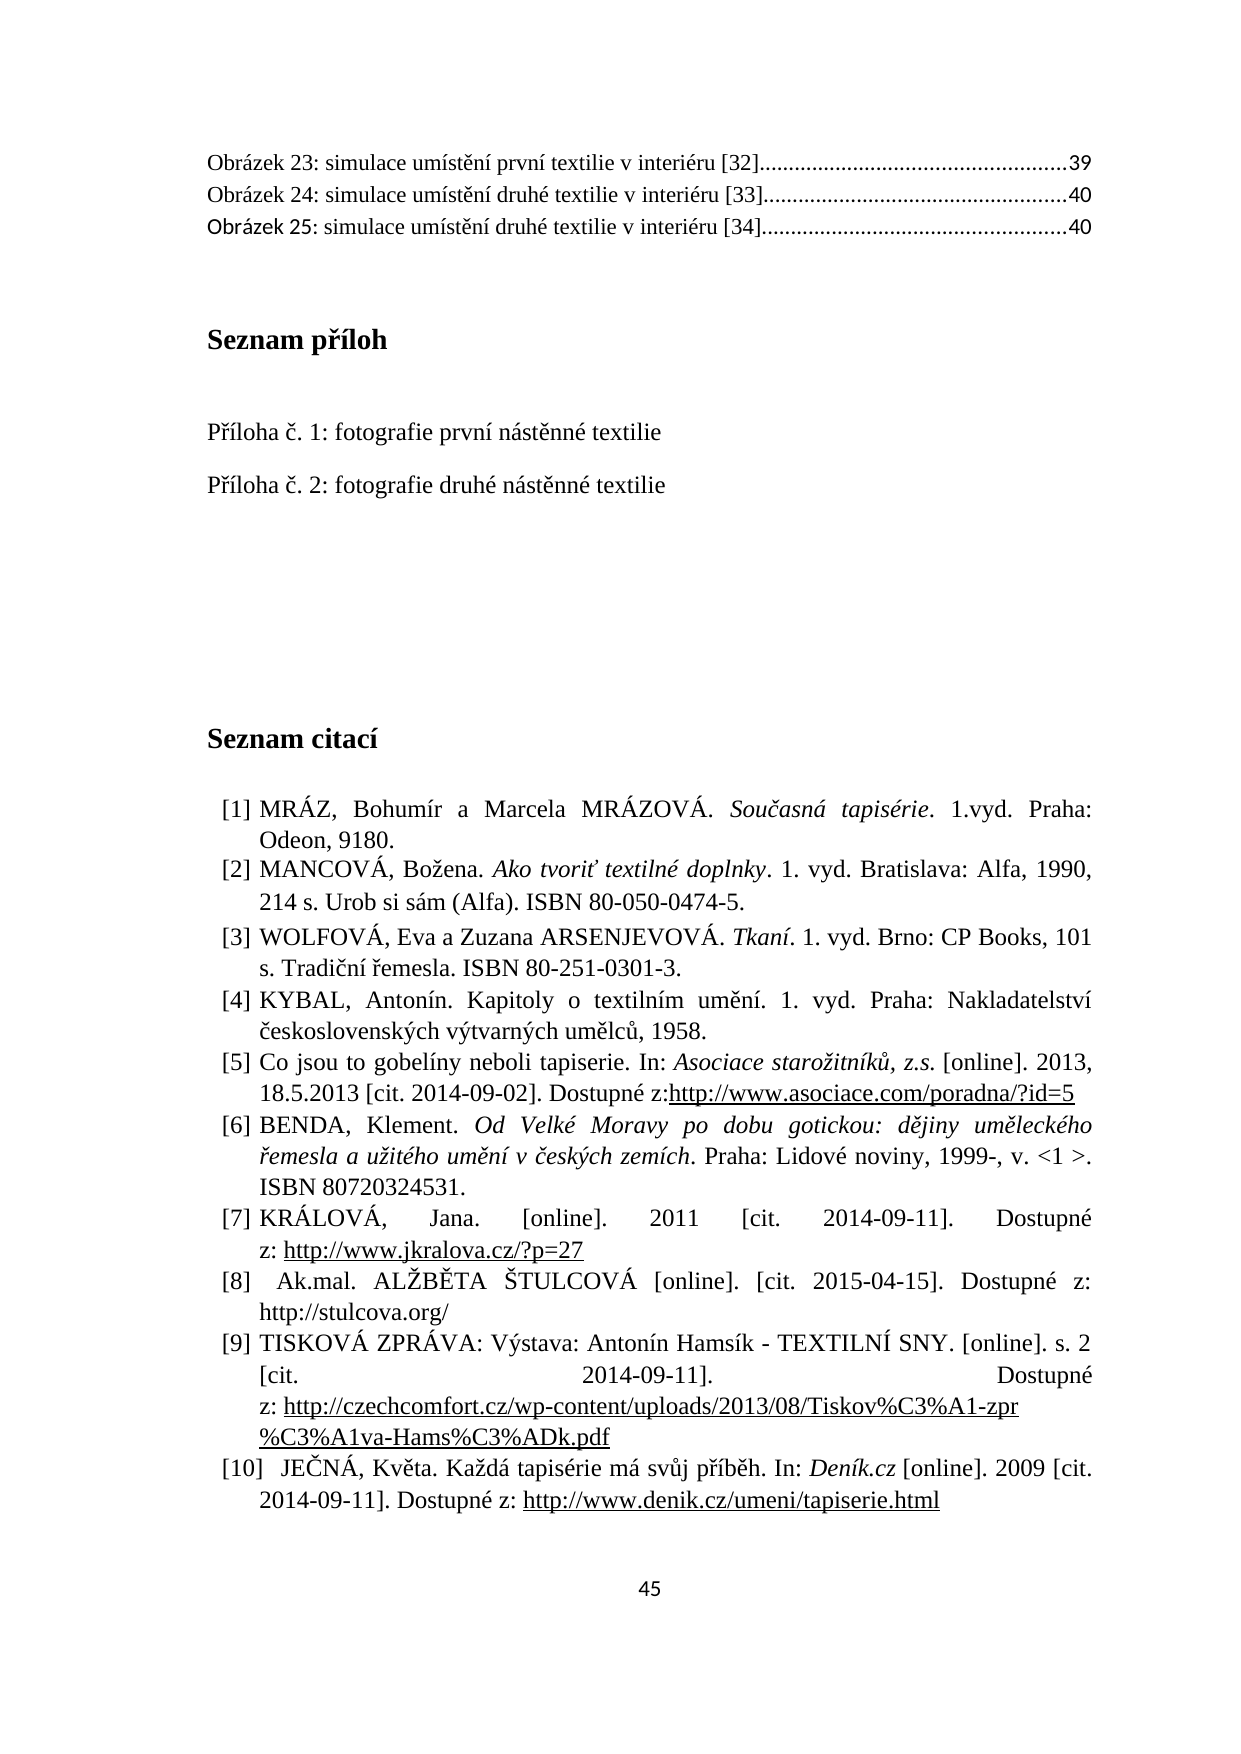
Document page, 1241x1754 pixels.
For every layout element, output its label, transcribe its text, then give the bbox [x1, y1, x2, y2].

subtitle Seznam citací [207, 721, 1092, 755]
list KYBAL, Antonín. Kapitoly o textilním umění. 1. vyd. Praha: Nakladatelství československých výtvarných umělců, 1958. [222, 982, 1092, 1045]
list KRÁLOVÁ, Jana. [online]. 2011 [cit. 2014-09-11]. Dostupné z: http://www.jkralova.cz/?p=27 [222, 1201, 1092, 1263]
list Ak.mal. ALŽBĚTA ŠTULCOVÁ [online]. [cit. 2015-04-15]. Dostupné z: http://stulcova.org/ [222, 1263, 1092, 1326]
text Obrázek 25: simulace umístění druhé textilie v interiéru [34] 40 [207, 212, 1092, 240]
list BENDA, Klement. Od Velké Moravy po dobu gotickou: dějiny uměleckého řemesla a užitého umění v českých zemích. Praha: Lidové noviny, 1999-, v. <1 >. ISBN 80720324531. [222, 1107, 1092, 1201]
subtitle Seznam příloh [207, 322, 1092, 356]
text Obrázek 23: simulace umístění první textilie v interiéru [32] 39 [207, 148, 1092, 176]
text Příloha č. 1: fotografie první nástěnné textilie [207, 417, 1092, 445]
list Co jsou to gobelíny neboli tapiserie. In: Asociace starožitníků, z.s. [online]. 2013, 18.5.2013 [cit. 2014-09-02]. Dostupné z:http://www.asociace.com/poradna/?id=5 [222, 1045, 1092, 1107]
list MANCOVÁ, Božena. Ako tvoriť textilné doplnky. 1. vyd. Bratislava: Alfa, 1990, 214 s. Urob si sám (Alfa). ISBN 80-050-0474-5. [222, 854, 1092, 915]
text Obrázek 24: simulace umístění druhé textilie v interiéru [33] 40 [207, 180, 1092, 208]
text Příloha č. 2: fotografie druhé nástěnné textilie [207, 471, 1092, 499]
list TISKOVÁ ZPRÁVA: Výstava: Antonín Hamsík - TEXTILNÍ SNY. [online]. s. 2 [cit. 2014-09-11]. Dostupné z: http://czechcomfort.cz/wp-content/uploads/2013/08/Tiskov%C3%A1-zpr%C3%A1va-Hams%C3%ADk.pdf [222, 1326, 1092, 1451]
list WOLFOVÁ, Eva a Zuzana ARSENJEVOVÁ. Tkaní. 1. vyd. Brno: CP Books, 101 s. Tradiční řemesla. ISBN 80-251-0301-3. [222, 920, 1092, 982]
list MRÁZ, Bohumír a Marcela MRÁZOVÁ. Současná tapisérie. 1.vyd. Praha: Odeon, 9180. [222, 791, 1092, 854]
list JEČNÁ, Květa. Každá tapisérie má svůj příběh. In: Deník.cz [online]. 2009 [cit. 2014-09-11]. Dostupné z: http://www.denik.cz/umeni/tapiserie.html [222, 1451, 1092, 1513]
